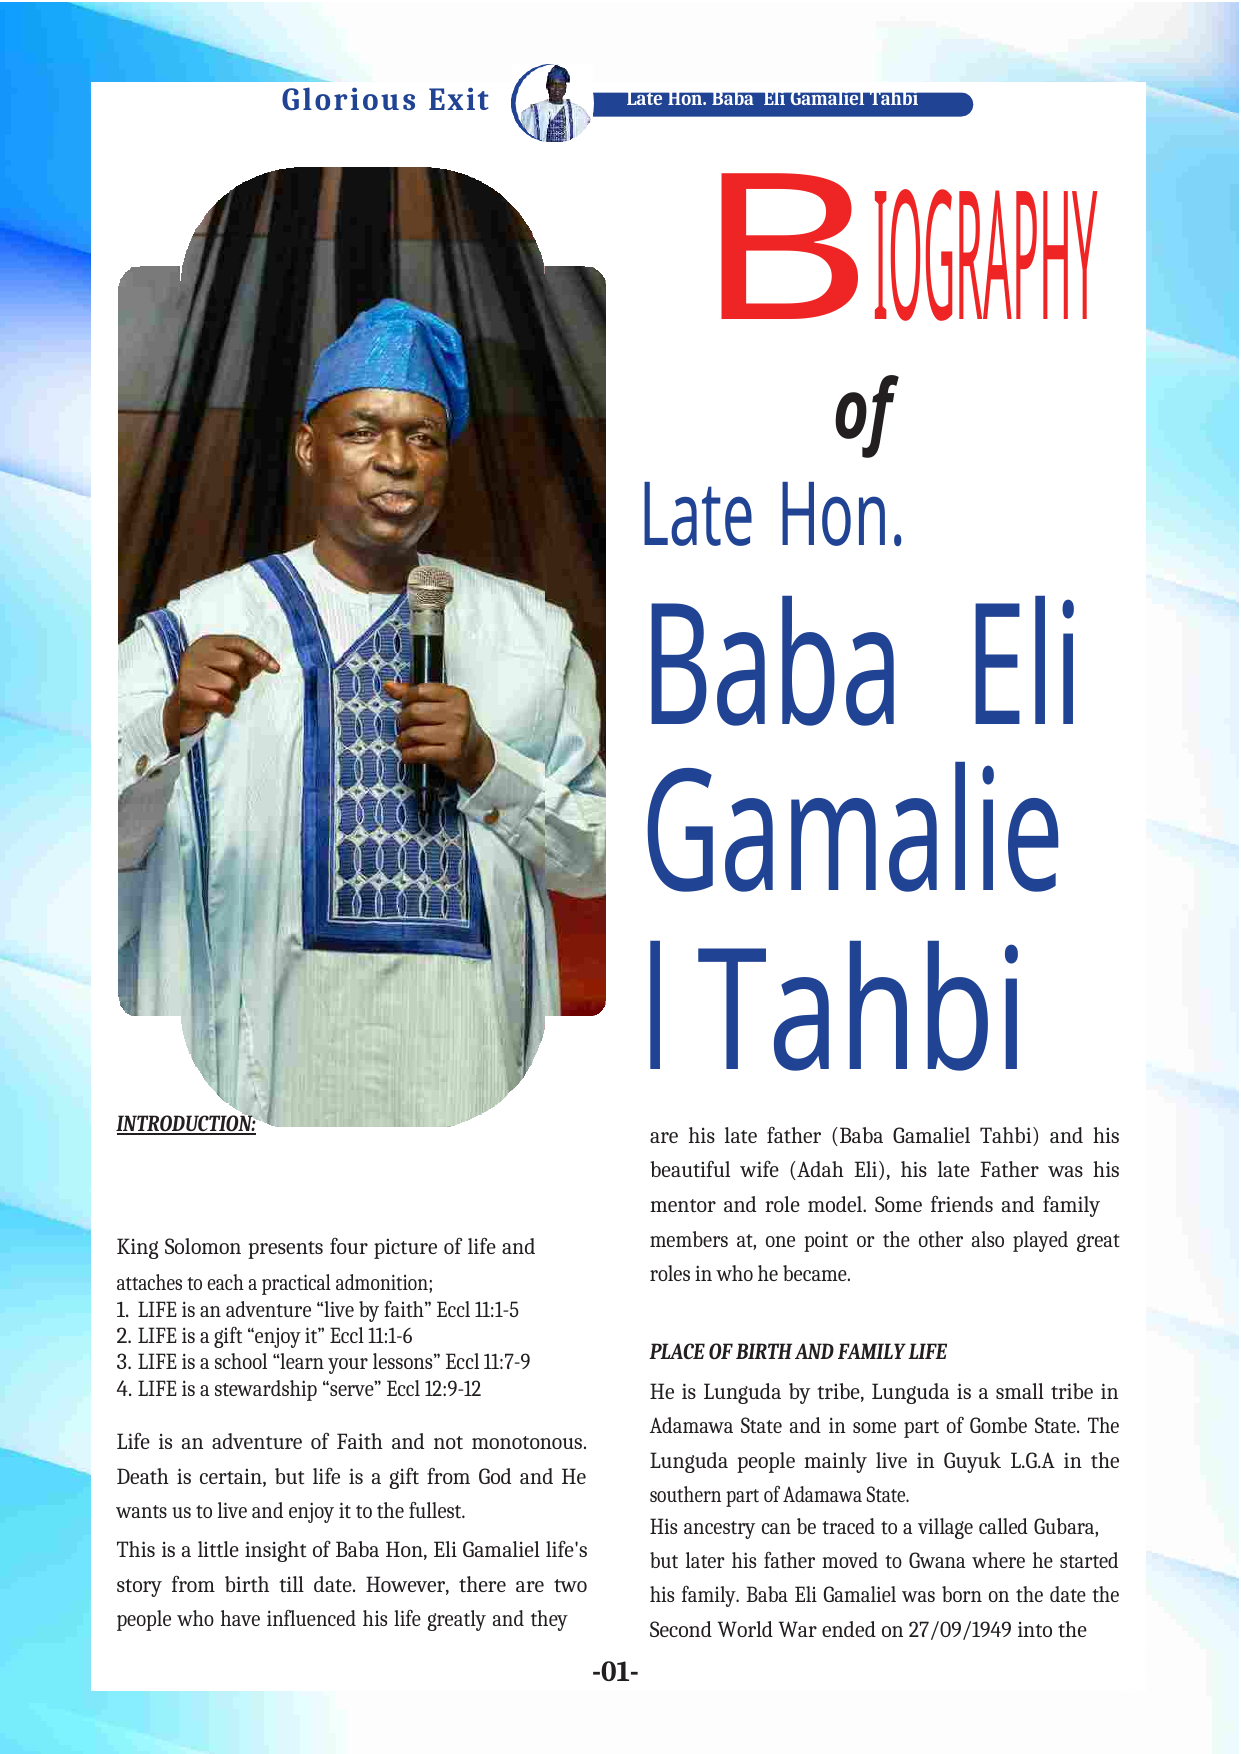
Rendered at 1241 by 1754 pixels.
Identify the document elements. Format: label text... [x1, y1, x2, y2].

text He is Lunguda by tribe, Lunguda is a small tribe in Adamawa State and in some part of Gombe State. The Lunguda people mainly live in Guyuk L.G.A in the southern part of Adamawa State. [649, 1379, 1120, 1508]
text Life is an adventure of Faith and not monotonous. Death is certain, but life is a gift from God and He wants us to live and enjoy it to the fullest. [116, 1429, 588, 1524]
text but later his father moved to Gwana where he started his family. Baba Eli Gamaliel was born on the date the Second World War ended on 27/09/1949 into the [649, 1548, 1120, 1643]
list LIFE is an adventure “live by faith” Eccl 11:1-5 [116, 1297, 588, 1322]
subtitle -01- [592, 1655, 647, 1688]
list LIFE is a school “learn your lessons” Eccl 11:7-9 [116, 1349, 588, 1375]
subtitle PLACE OF BIRTH AND FAMILY LIFE [649, 1339, 1134, 1365]
text Glorious Exit Late Hon. Baba Eli Gamaliel Tahbi [282, 83, 1134, 111]
list LIFE is a stewardship “serve” Eccl 12:9-12 [116, 1375, 588, 1402]
text His ancestry can be traced to a village called Gubara, [649, 1517, 1134, 1539]
text Late Hon. [270, 475, 905, 563]
list LIFE is a gift “enjoy it” Eccl 11:1-6 [116, 1322, 588, 1349]
text are his late father (Baba Gamaliel Tahbi) and his beautiful wife (Adah Eli), his late Father was his mentor and role model. Some friends and family [650, 1123, 1120, 1218]
text Baba Eli Gamaliel Tahbi [641, 581, 1083, 1119]
text INTRODUCTION: [116, 1116, 266, 1136]
text King Solomon presents four picture of life and attaches to each a practical admonition; [116, 1226, 588, 1297]
text This is a little insight of Baba Hon, Eli Gamaliel life's story from birth till date. However, there are two people who have influenced his life greatly and they [116, 1537, 588, 1632]
text BIOGRAPHY [687, 111, 1106, 372]
picture [0, 2, 1239, 1754]
text members at, one point or the other also played great roles in who he became. [649, 1226, 1120, 1287]
text of [270, 372, 892, 456]
